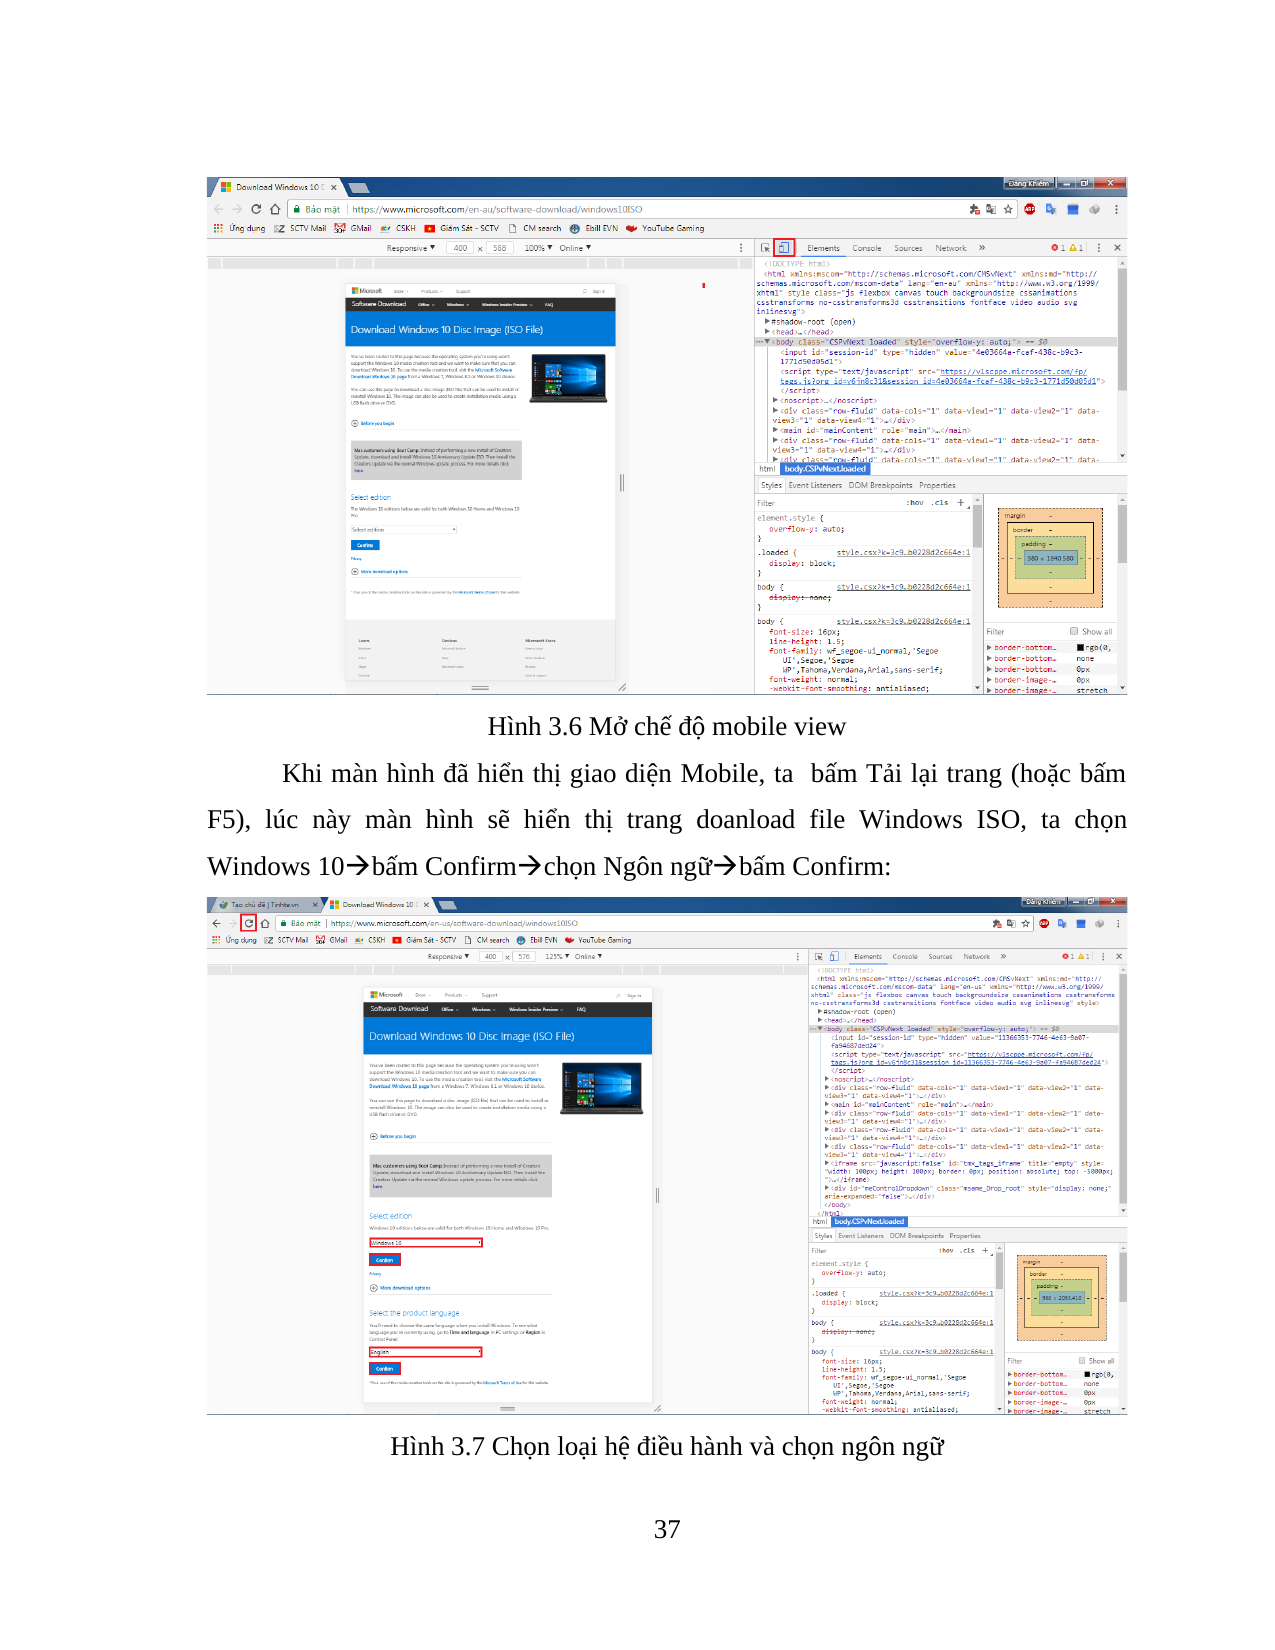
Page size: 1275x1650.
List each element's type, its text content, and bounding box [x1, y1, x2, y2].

text Hình 3.6 Mở chế độ mobile view [207, 710, 1127, 741]
picture [206, 897, 1128, 1415]
text Khi màn hình đã hiển thị giao diện Mobile, ta bấm Tải lại trang (hoặc bấm F5), lúc này màn hình sẽ hiển thị trang doanload file Windows ISO, ta chọn Windows 10bấm Confirmchọn Ngôn ngữbấm Confirm: [207, 757, 1127, 881]
text Hình 3.7 Chọn loại hệ điều hành và chọn ngôn ngữ [207, 1430, 1127, 1461]
picture [206, 177, 1128, 695]
